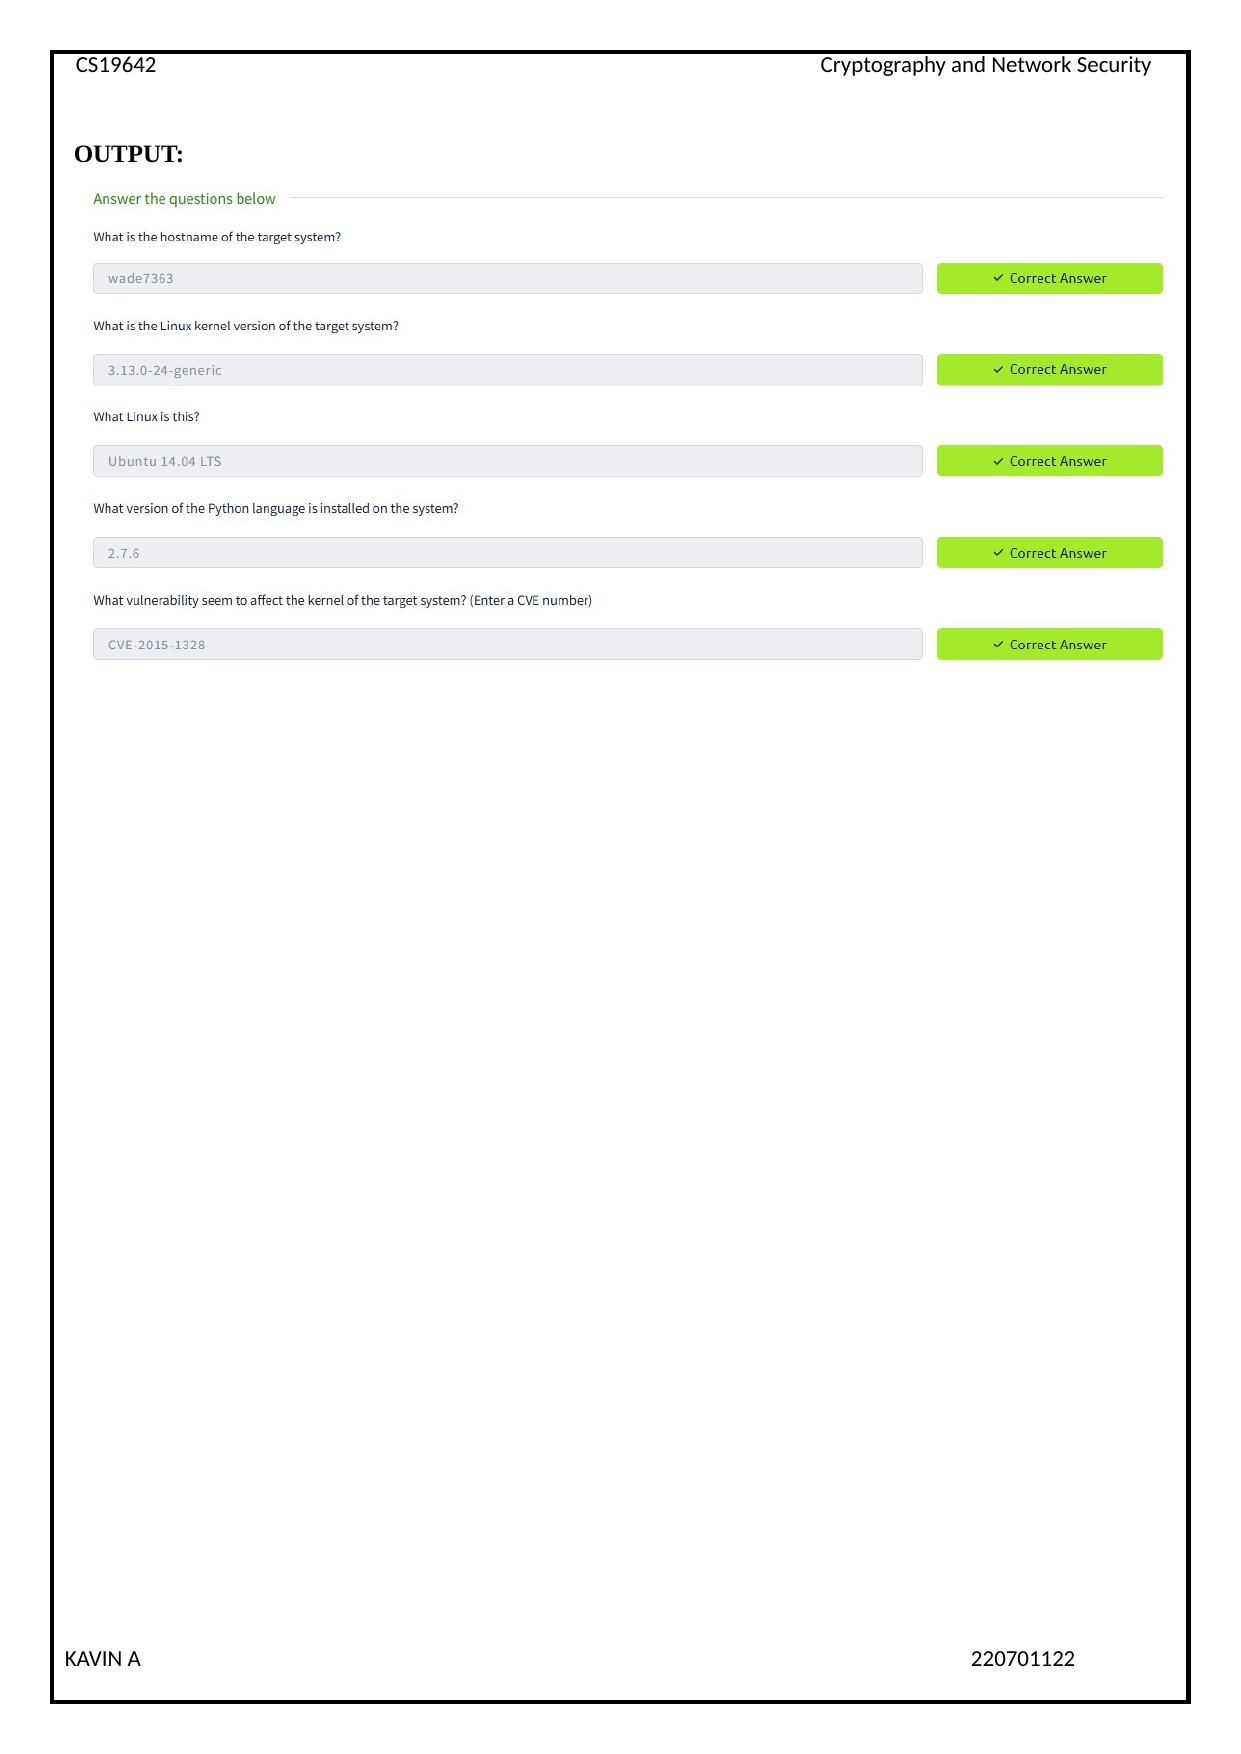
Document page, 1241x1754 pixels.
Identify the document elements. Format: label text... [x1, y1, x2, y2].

picture [81, 184, 1172, 676]
text OUTPUT: [73, 139, 1172, 167]
